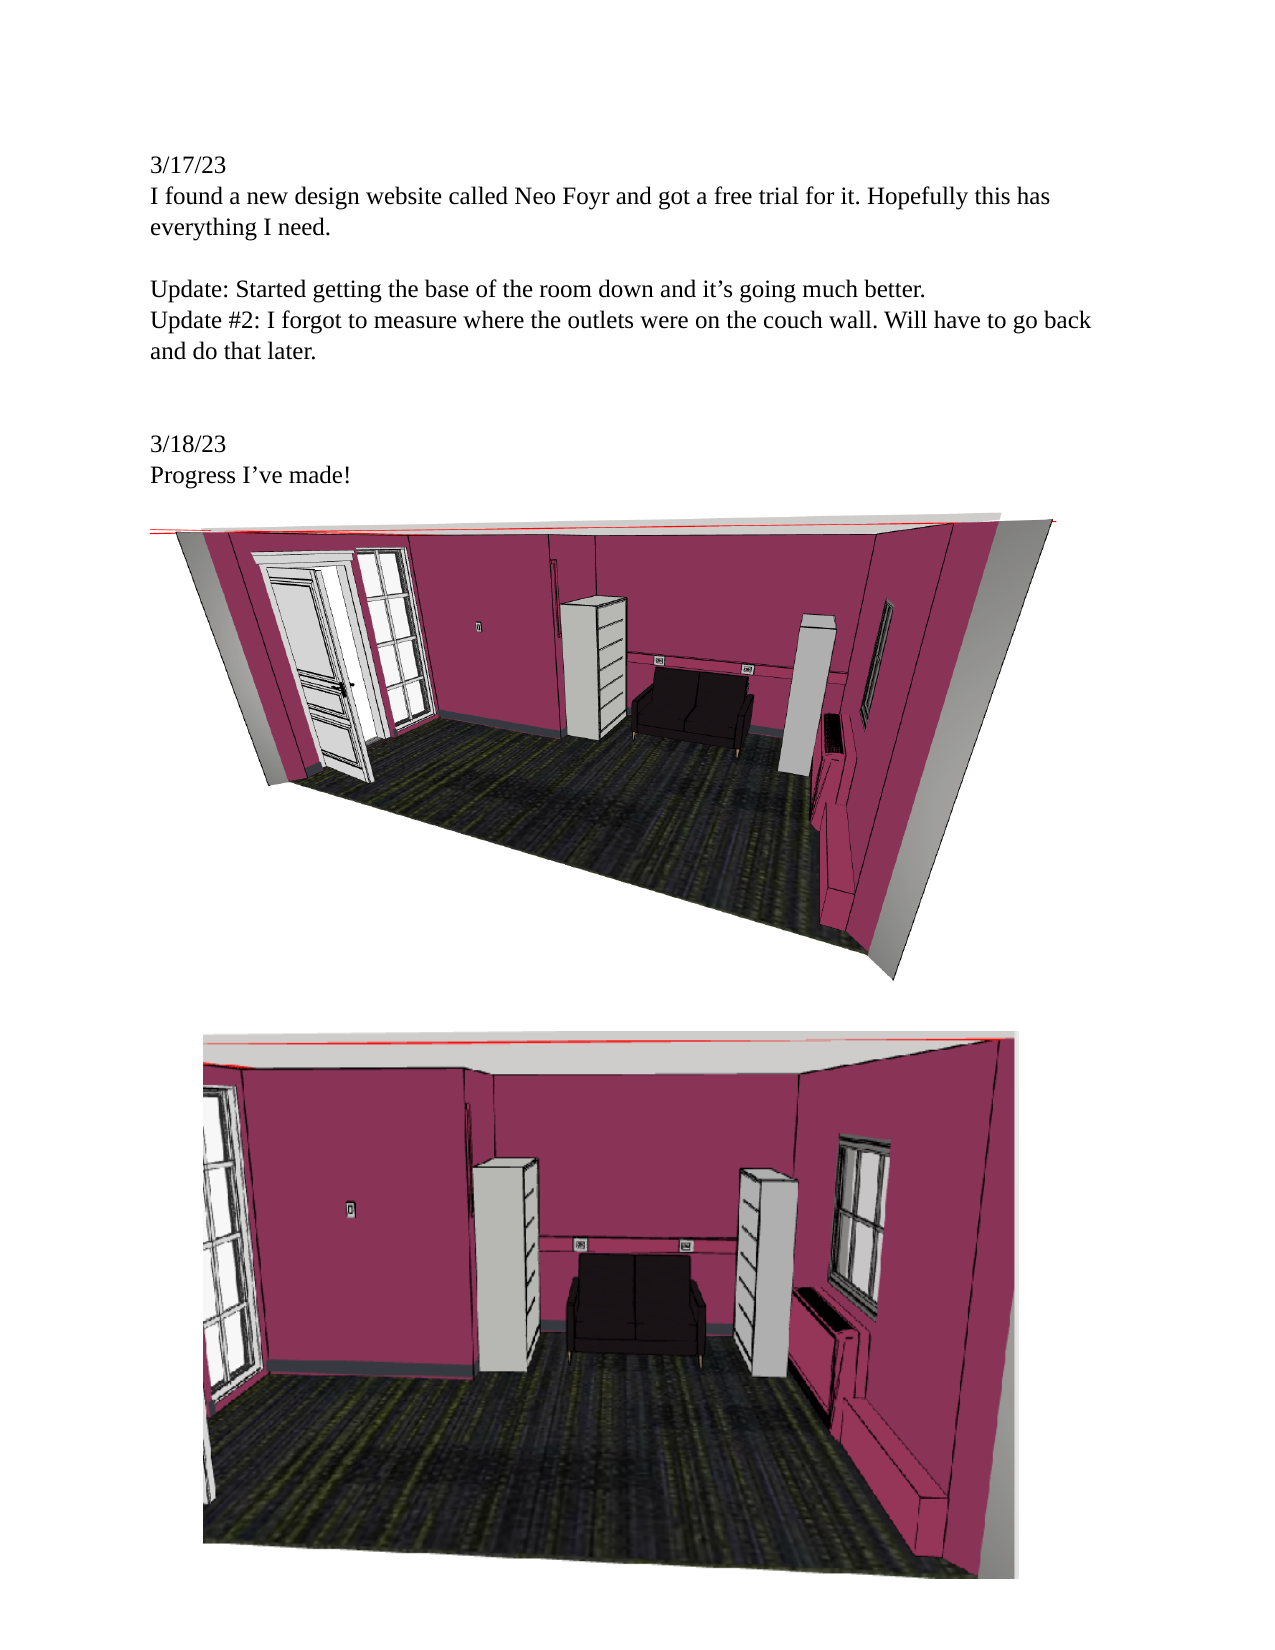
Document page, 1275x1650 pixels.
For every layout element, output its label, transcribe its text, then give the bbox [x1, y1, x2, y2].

text I found a new design website called Neo Foyr and got a free trial for it. Hopefully this has everything I need. [150, 181, 1125, 241]
text 3/17/23 [150, 150, 1125, 179]
text Update #2: I forgot to measure where the outlets were on the couch wall. Will have to go back and do that later. [150, 305, 1125, 365]
text 3/18/23 [150, 429, 1125, 458]
text Update: Started getting the base of the room down and it’s going much better. [150, 274, 1125, 303]
picture [150, 491, 1057, 985]
picture [203, 1031, 1019, 1579]
